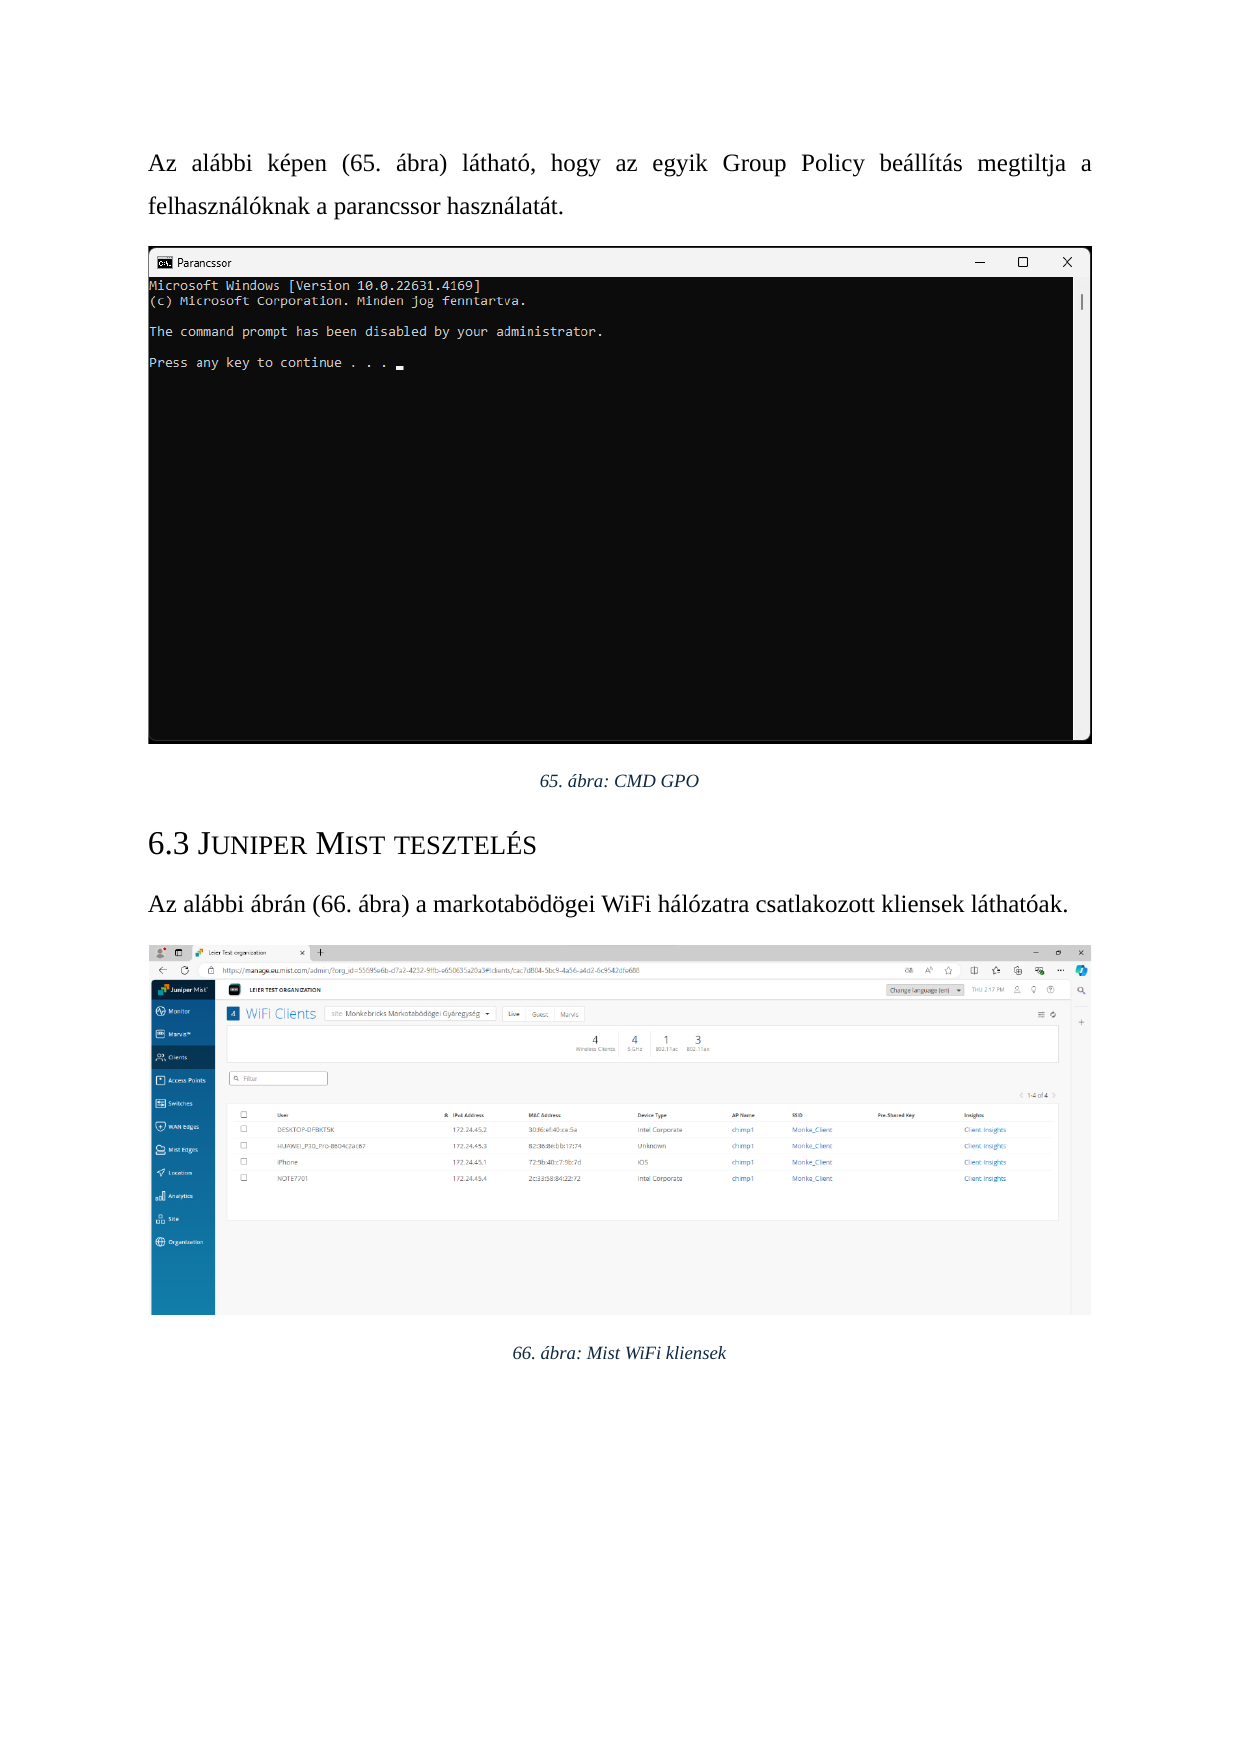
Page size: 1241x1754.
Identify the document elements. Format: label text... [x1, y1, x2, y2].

text 66. ábra: Mist WiFi kliensek [148, 1342, 1092, 1363]
picture [149, 945, 1092, 1315]
picture [148, 246, 1092, 744]
subtitle 6.3 Juniper Mist tesztelés [148, 823, 1092, 862]
text Az alábbi ábrán (66. ábra) a markotabödögei WiFi hálózatra csatlakozott kliensek láthatóak. [148, 889, 1092, 918]
text Az alábbi képen (65. ábra) látható, hogy az egyik Group Policy beállítás megtiltja a felhasználóknak a parancssor használatát. [148, 148, 1092, 219]
text 65. ábra: CMD GPO [148, 770, 1092, 792]
